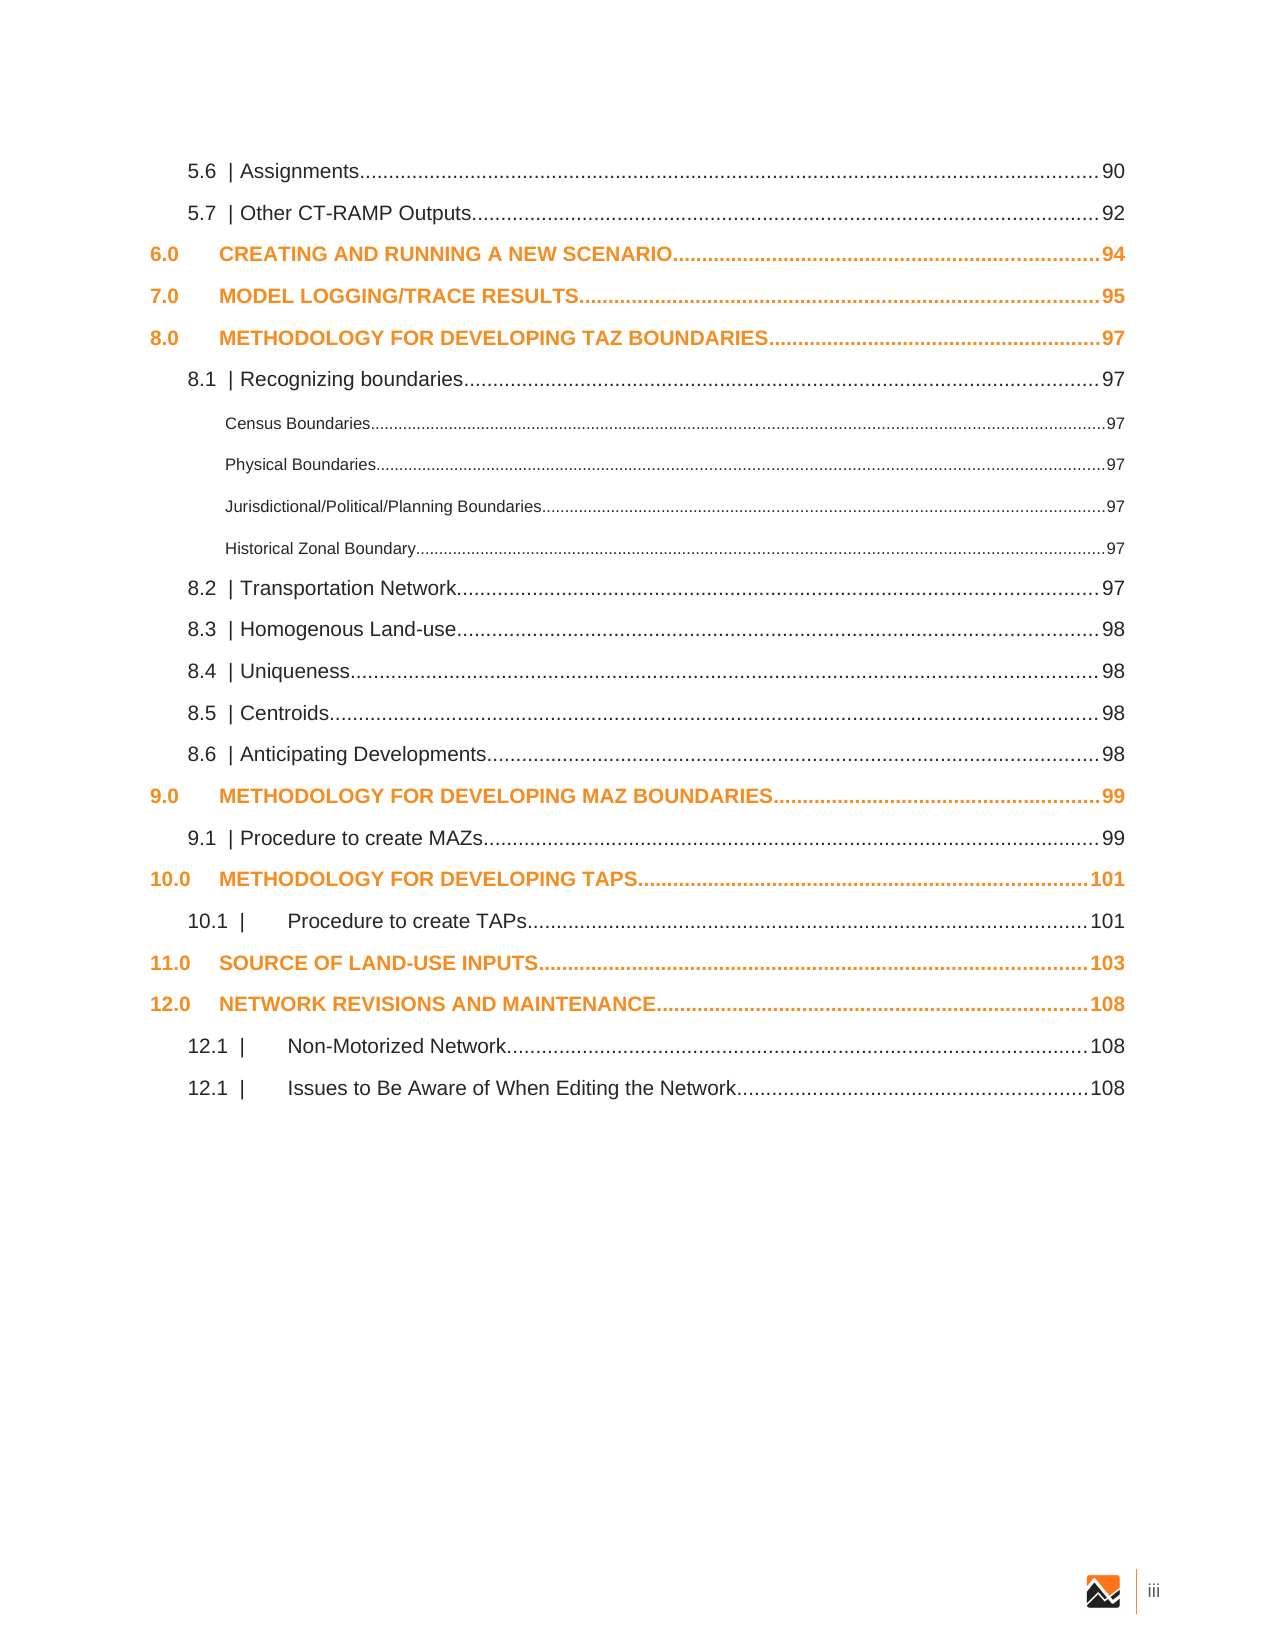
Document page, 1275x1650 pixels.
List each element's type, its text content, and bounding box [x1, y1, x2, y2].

text 5.6 | Assignments 90 [187, 151, 1125, 183]
text 8.2 | Transportation Network 97 [187, 568, 1125, 599]
picture [1080, 1568, 1125, 1614]
text 6.0 Creating and Running a New Scenario 94 [150, 235, 1125, 266]
text Historical Zonal Boundary 97 [225, 526, 1125, 558]
text 10.0 Methodology for developing TAPs 101 [150, 860, 1125, 891]
text 10.1 | Procedure to create TAPs 101 [187, 901, 1125, 933]
text 7.0 Model Logging/Trace Results 95 [150, 276, 1125, 308]
text 8.0 Methodology for developing TAZ boundaries 97 [150, 318, 1125, 349]
text 12.1 | Non-Motorized Network 108 [187, 1026, 1125, 1058]
text 8.4 | Uniqueness 98 [187, 651, 1125, 683]
text 8.3 | Homogenous Land-use 98 [187, 610, 1125, 641]
text 11.0 SOURCE OF LAND-USE INputs 103 [150, 943, 1125, 974]
text 9.0 Methodology for developing MAZ boundaries 99 [150, 776, 1125, 808]
text 12.1 | Issues to Be Aware of When Editing the Network 108 [187, 1068, 1125, 1099]
text 12.0 Network Revisions and Maintenance 108 [150, 985, 1125, 1016]
text 8.1 | Recognizing boundaries 97 [187, 360, 1125, 391]
text 8.5 | Centroids 98 [187, 693, 1125, 724]
text Jurisdictional/Political/Planning Boundaries 97 [225, 485, 1125, 516]
text 9.1 | Procedure to create MAZs 99 [187, 818, 1125, 849]
text 8.6 | Anticipating Developments 98 [187, 735, 1125, 766]
text Physical Boundaries 97 [225, 443, 1125, 474]
text 5.7 | Other CT-RAMP Outputs 92 [187, 193, 1125, 224]
text Census Boundaries 97 [225, 401, 1125, 433]
